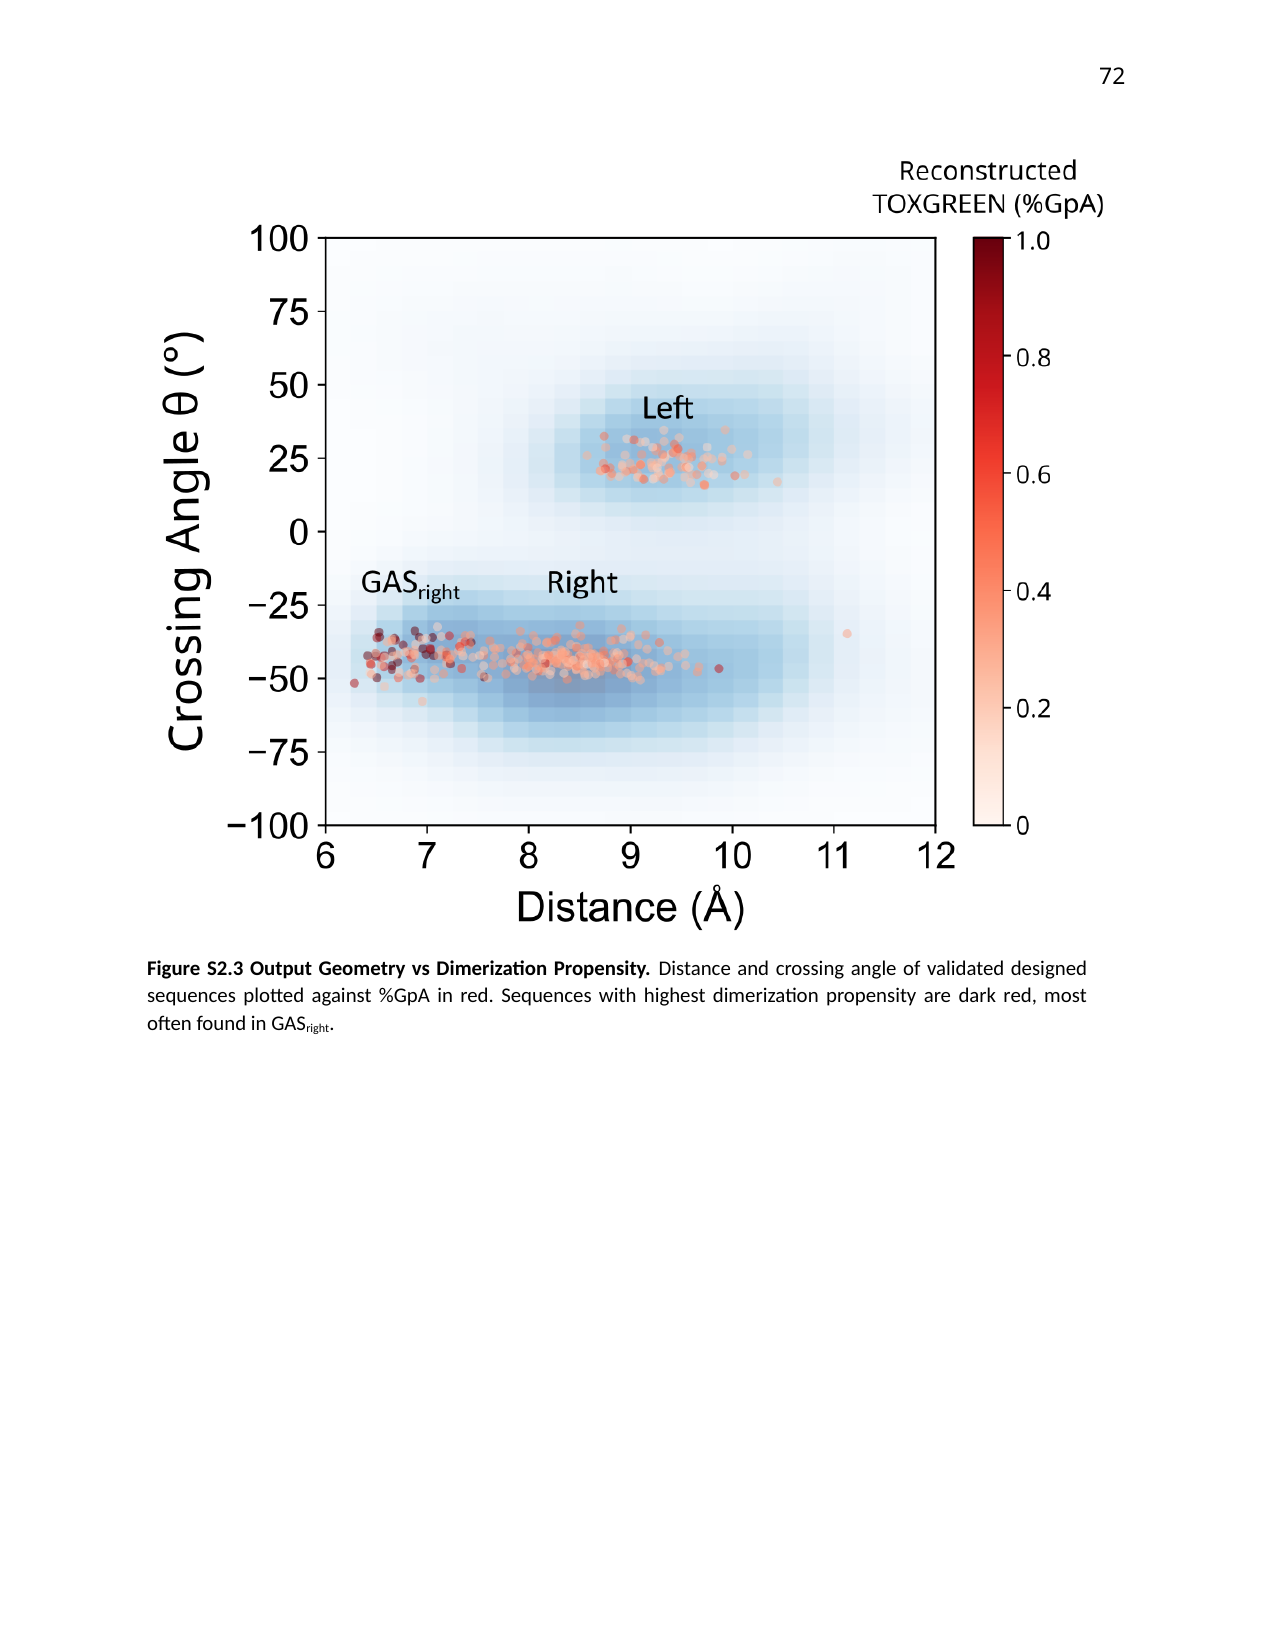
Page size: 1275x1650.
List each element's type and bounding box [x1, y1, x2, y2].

picture [150, 150, 1125, 946]
